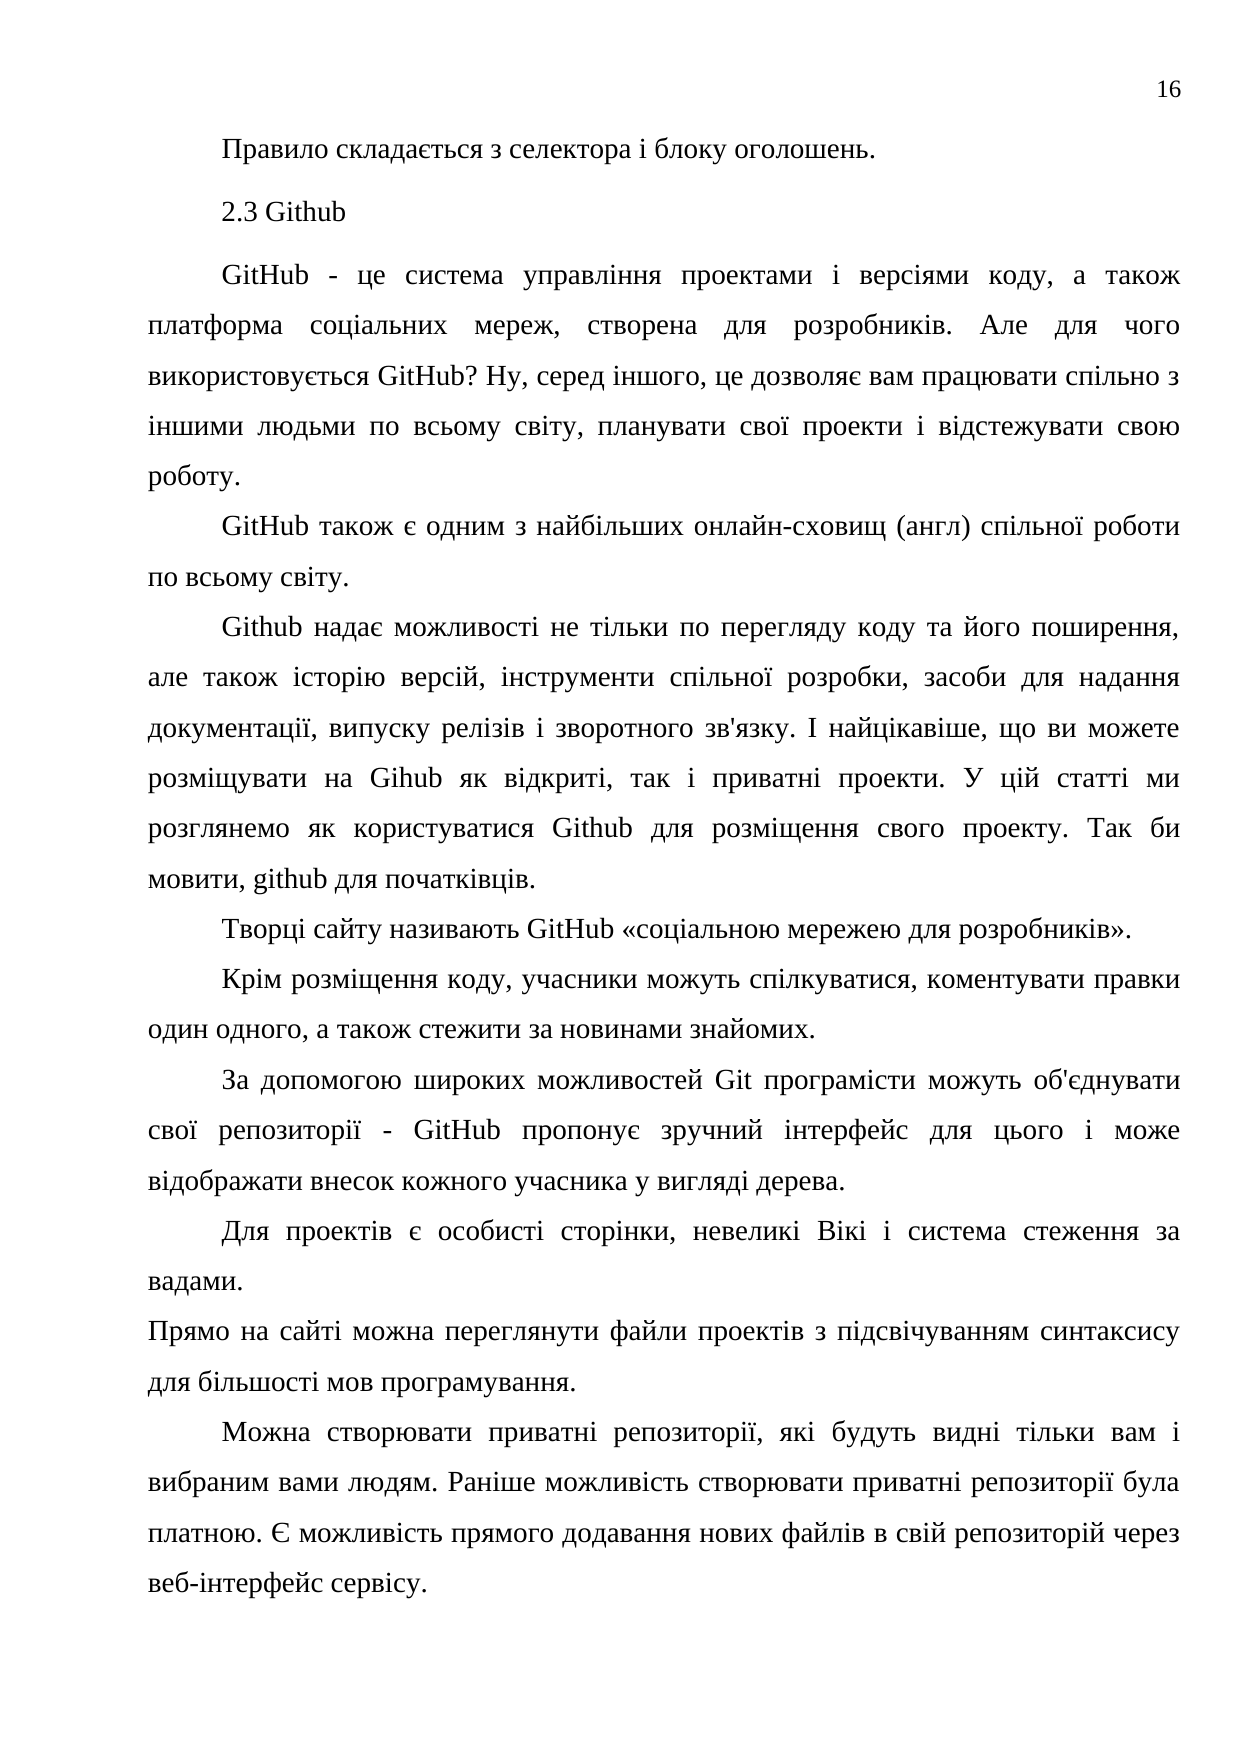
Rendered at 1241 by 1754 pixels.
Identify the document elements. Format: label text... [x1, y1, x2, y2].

text Github надає можливості не тільки по перегляду коду та його поширення, але також історію версій, інструменти спільної розробки, засоби для надання документації, випуску релізів і зворотного зв'язку. І найцікавіше, що ви можете розміщувати на Gihub як відкриті, так і приватні проекти. У цій статті ми розглянемо як користуватися Github для розміщення свого проекту. Так би мовити, github для початківців. [148, 609, 1181, 894]
text GitHub - це система управління проектами і версіями коду, а також платформа соціальних мереж, створена для розробників. Але для чого використовується GitHub? Ну, серед іншого, це дозволяє вам працювати спільно з іншими людьми по всьому світу, планувати свої проекти і відстежувати свою роботу. [148, 257, 1181, 492]
text Правило складається з селектора і блоку оголошень. [148, 131, 1181, 165]
text Крім розміщення коду, учасники можуть спілкуватися, коментувати правки один одного, а також стежити за новинами знайомих. [148, 961, 1181, 1045]
text 2.3 Github [148, 194, 1181, 228]
text Творці сайту називають GitHub «соціальною мережею для розробників». [148, 911, 1181, 944]
text Для проектів є особисті сторінки, невеликі Вікі і система стеження за вадами. [148, 1213, 1181, 1297]
text Можна створювати приватні репозиторії, які будуть видні тільки вам і вибраним вами людям. Раніше можливість створювати приватні репозиторії була платною. Є можливість прямого додавання нових файлів в свій репозиторій через веб-інтерфейс сервісу. [148, 1414, 1181, 1599]
text Прямо на сайті можна переглянути файли проектів з підсвічуванням синтаксису для більшості мов програмування. [148, 1313, 1181, 1397]
text GitHub також є одним з найбільших онлайн-сховищ (англ) спільної роботи по всьому світу. [148, 508, 1181, 592]
text За допомогою широких можливостей Git програмісти можуть об'єднувати свої репозиторії - GitHub пропонує зручний інтерфейс для цього і може відображати внесок кожного учасника у вигляді дерева. [148, 1062, 1181, 1196]
